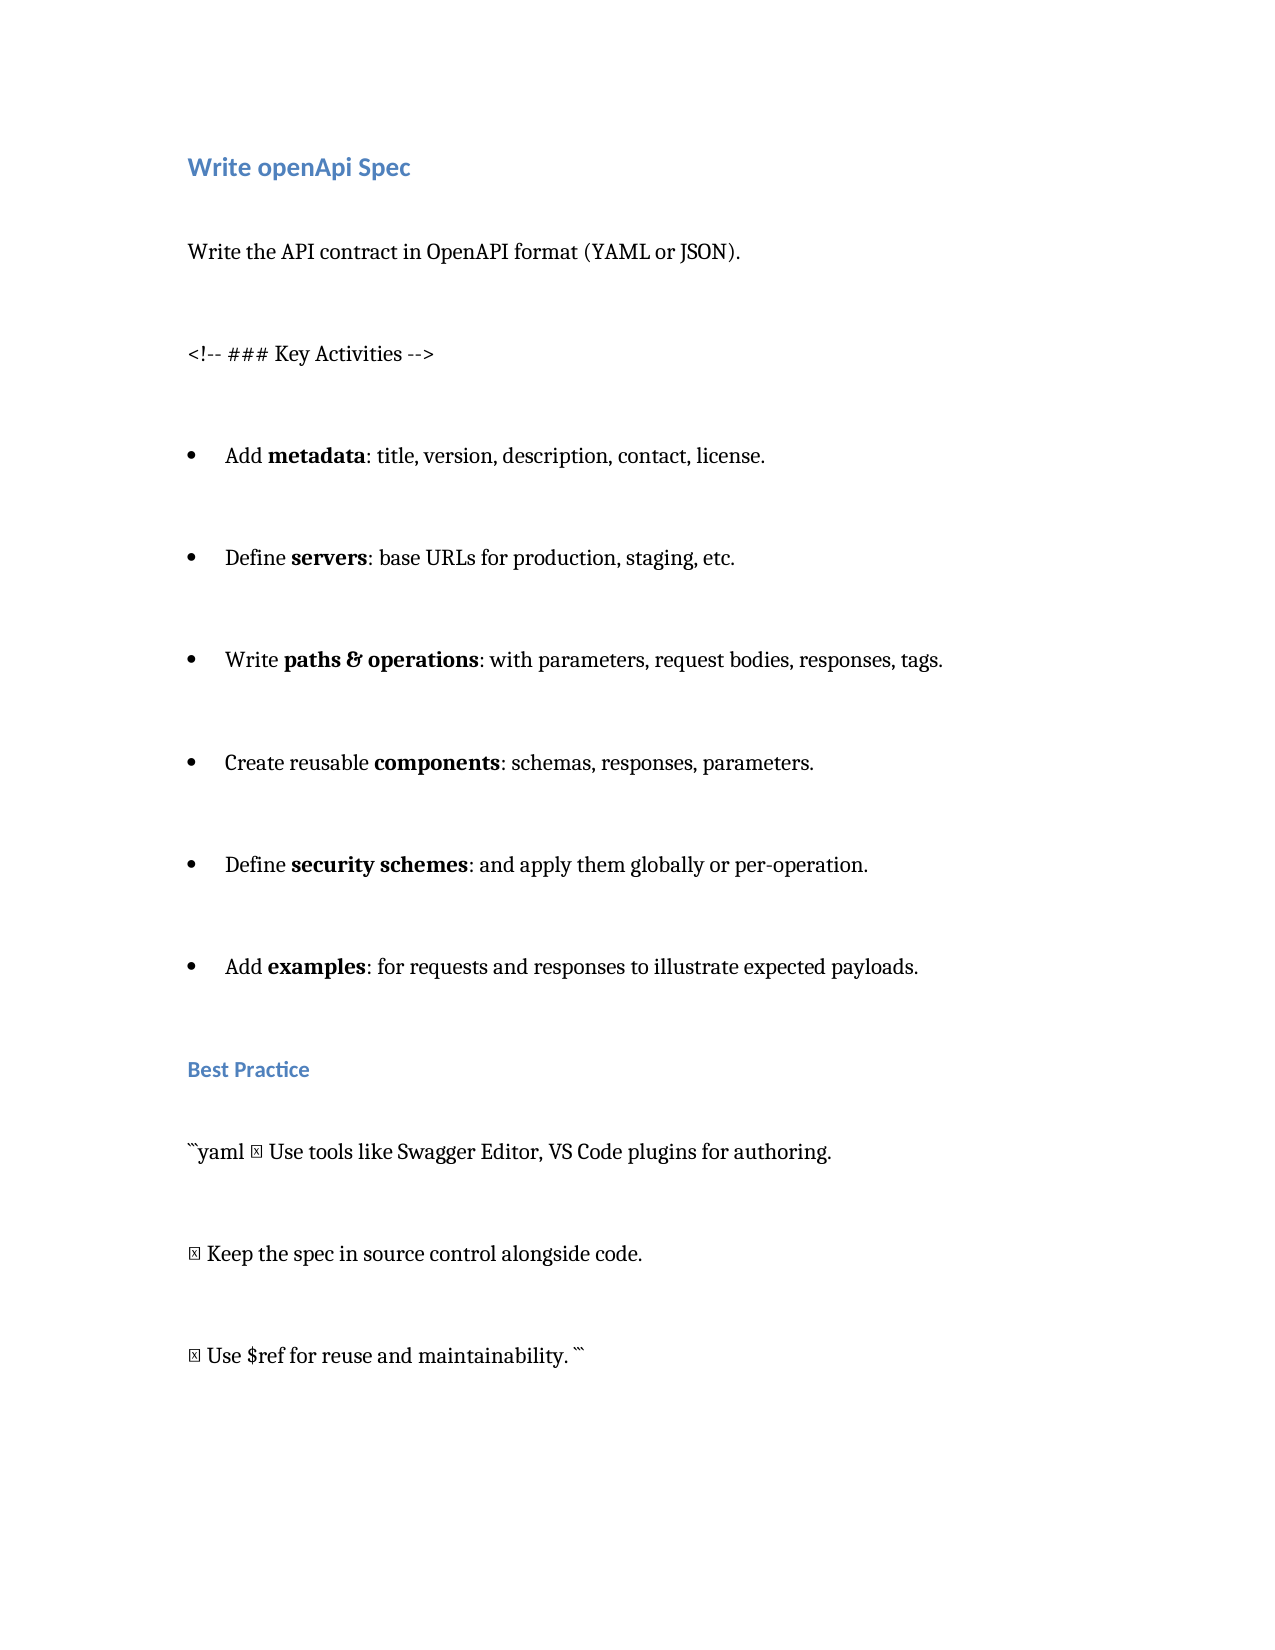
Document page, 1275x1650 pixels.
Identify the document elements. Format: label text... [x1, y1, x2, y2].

subtitle Best Practice [187, 1056, 1087, 1084]
text ✅ Keep the spec in source control alongside code. [187, 1241, 1087, 1267]
text Write the API contract in OpenAPI format (YAML or JSON). [187, 239, 1087, 265]
list Write paths & operations: with parameters, request bodies, responses, tags. [187, 647, 1087, 674]
text <!-- ### Key Activities --> [187, 341, 1087, 367]
list Add metadata: title, version, description, contact, license. [187, 443, 1087, 469]
list Add examples: for requests and responses to illustrate expected payloads. [187, 953, 1087, 980]
text ✅ Use $ref for reuse and maintainability. ``` [187, 1343, 1087, 1369]
list Create reusable components: schemas, responses, parameters. [187, 749, 1087, 776]
list Define security schemes: and apply them globally or per-operation. [187, 851, 1087, 878]
list Define servers: base URLs for production, staging, etc. [187, 545, 1087, 572]
text ```yaml ✅ Use tools like Swagger Editor, VS Code plugins for authoring. [187, 1139, 1087, 1165]
subtitle Write openApi Spec [187, 150, 1087, 183]
